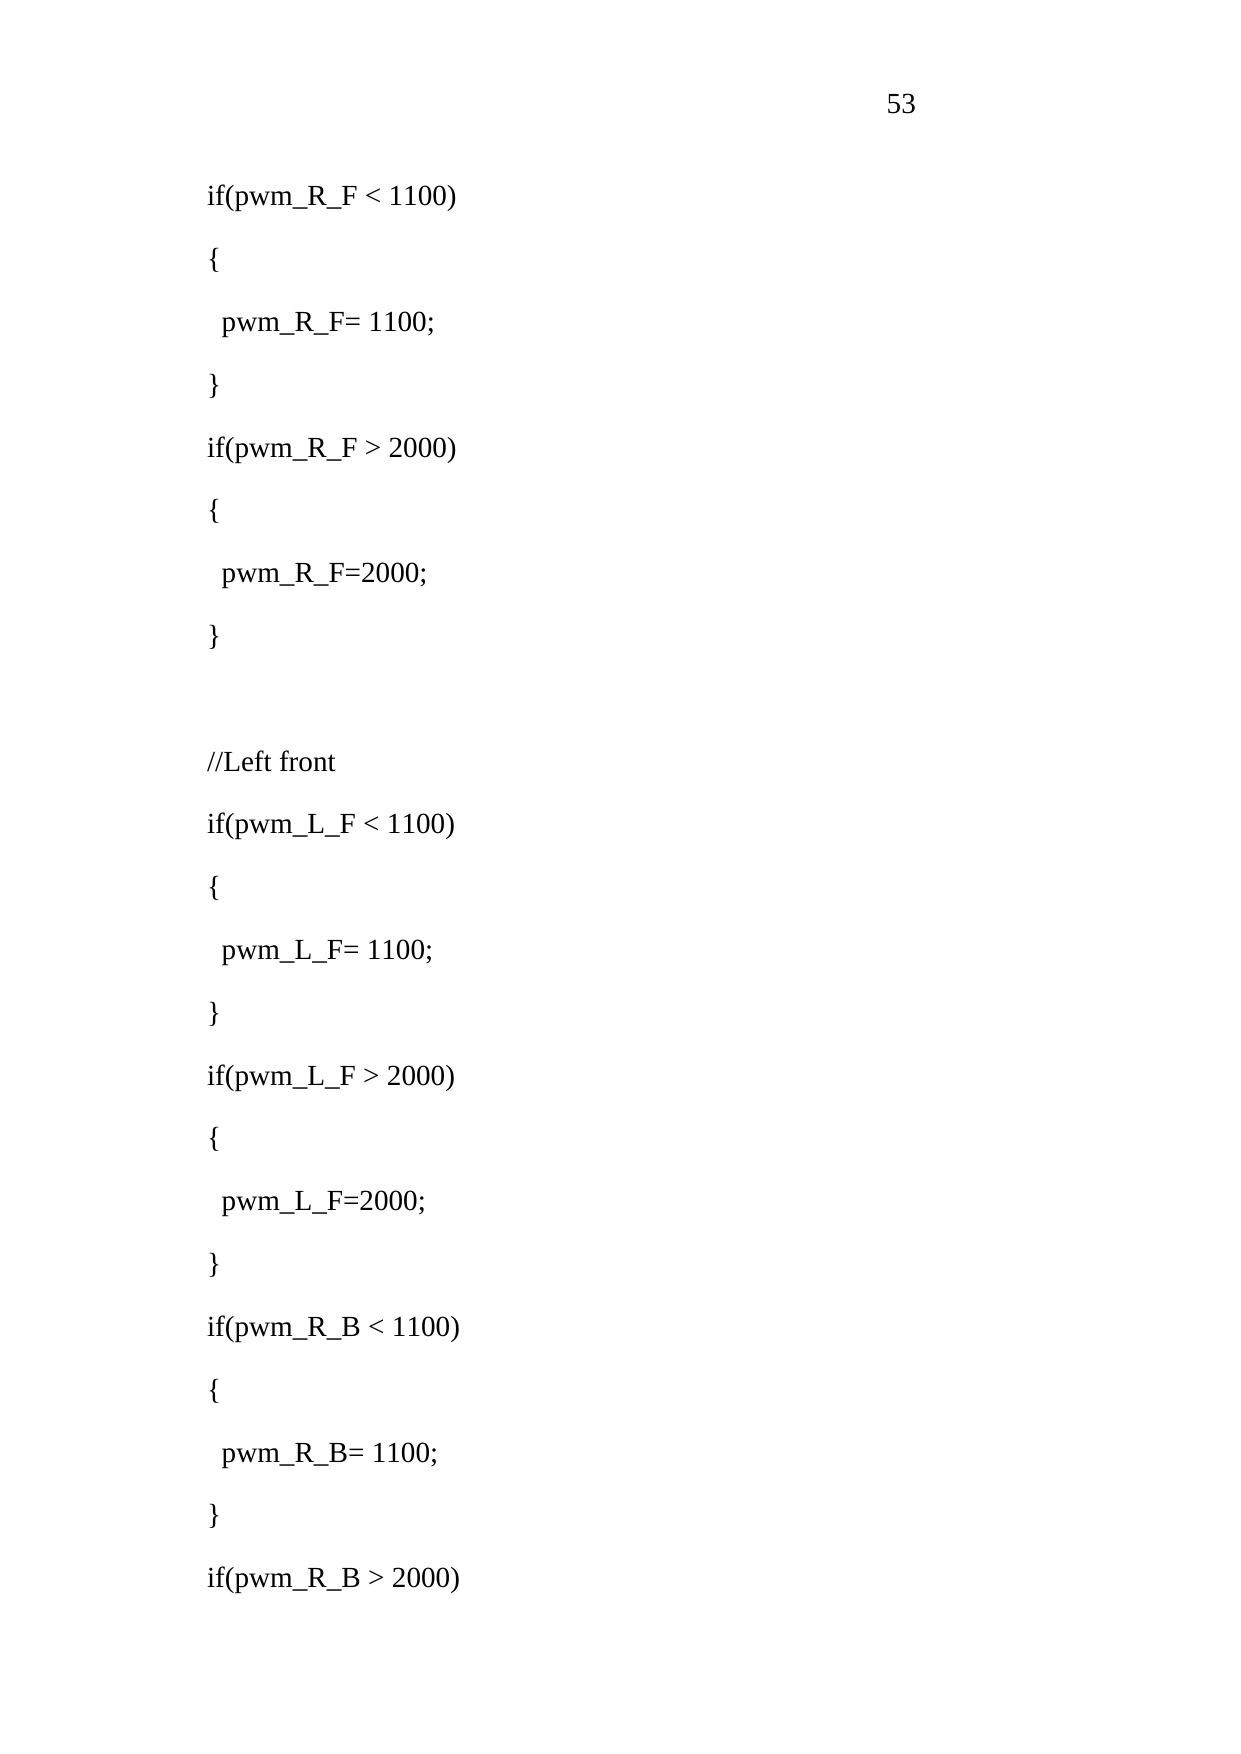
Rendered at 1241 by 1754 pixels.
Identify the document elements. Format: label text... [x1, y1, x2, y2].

text { [207, 1121, 1122, 1154]
text { [207, 241, 1122, 275]
text pwm_L_F=2000; [207, 1183, 1122, 1217]
text } [207, 367, 1122, 400]
text } [207, 1246, 1122, 1280]
text pwm_R_F= 1100; [207, 304, 1122, 338]
text { [207, 869, 1122, 903]
text if(pwm_R_F > 2000) [207, 430, 1122, 463]
text if(pwm_R_F < 1100) [207, 178, 1122, 212]
text //Left front [207, 744, 1122, 777]
text if(pwm_R_B < 1100) [207, 1309, 1122, 1343]
text if(pwm_R_B > 2000) [207, 1560, 1122, 1594]
text pwm_R_F=2000; [207, 555, 1122, 589]
text if(pwm_L_F < 1100) [207, 807, 1122, 840]
text } [207, 995, 1122, 1028]
text { [207, 1372, 1122, 1405]
text if(pwm_L_F > 2000) [207, 1058, 1122, 1091]
text { [207, 492, 1122, 526]
text } [207, 618, 1122, 652]
text } [207, 1497, 1122, 1531]
text pwm_L_F= 1100; [207, 932, 1122, 966]
text pwm_R_B= 1100; [207, 1435, 1122, 1468]
